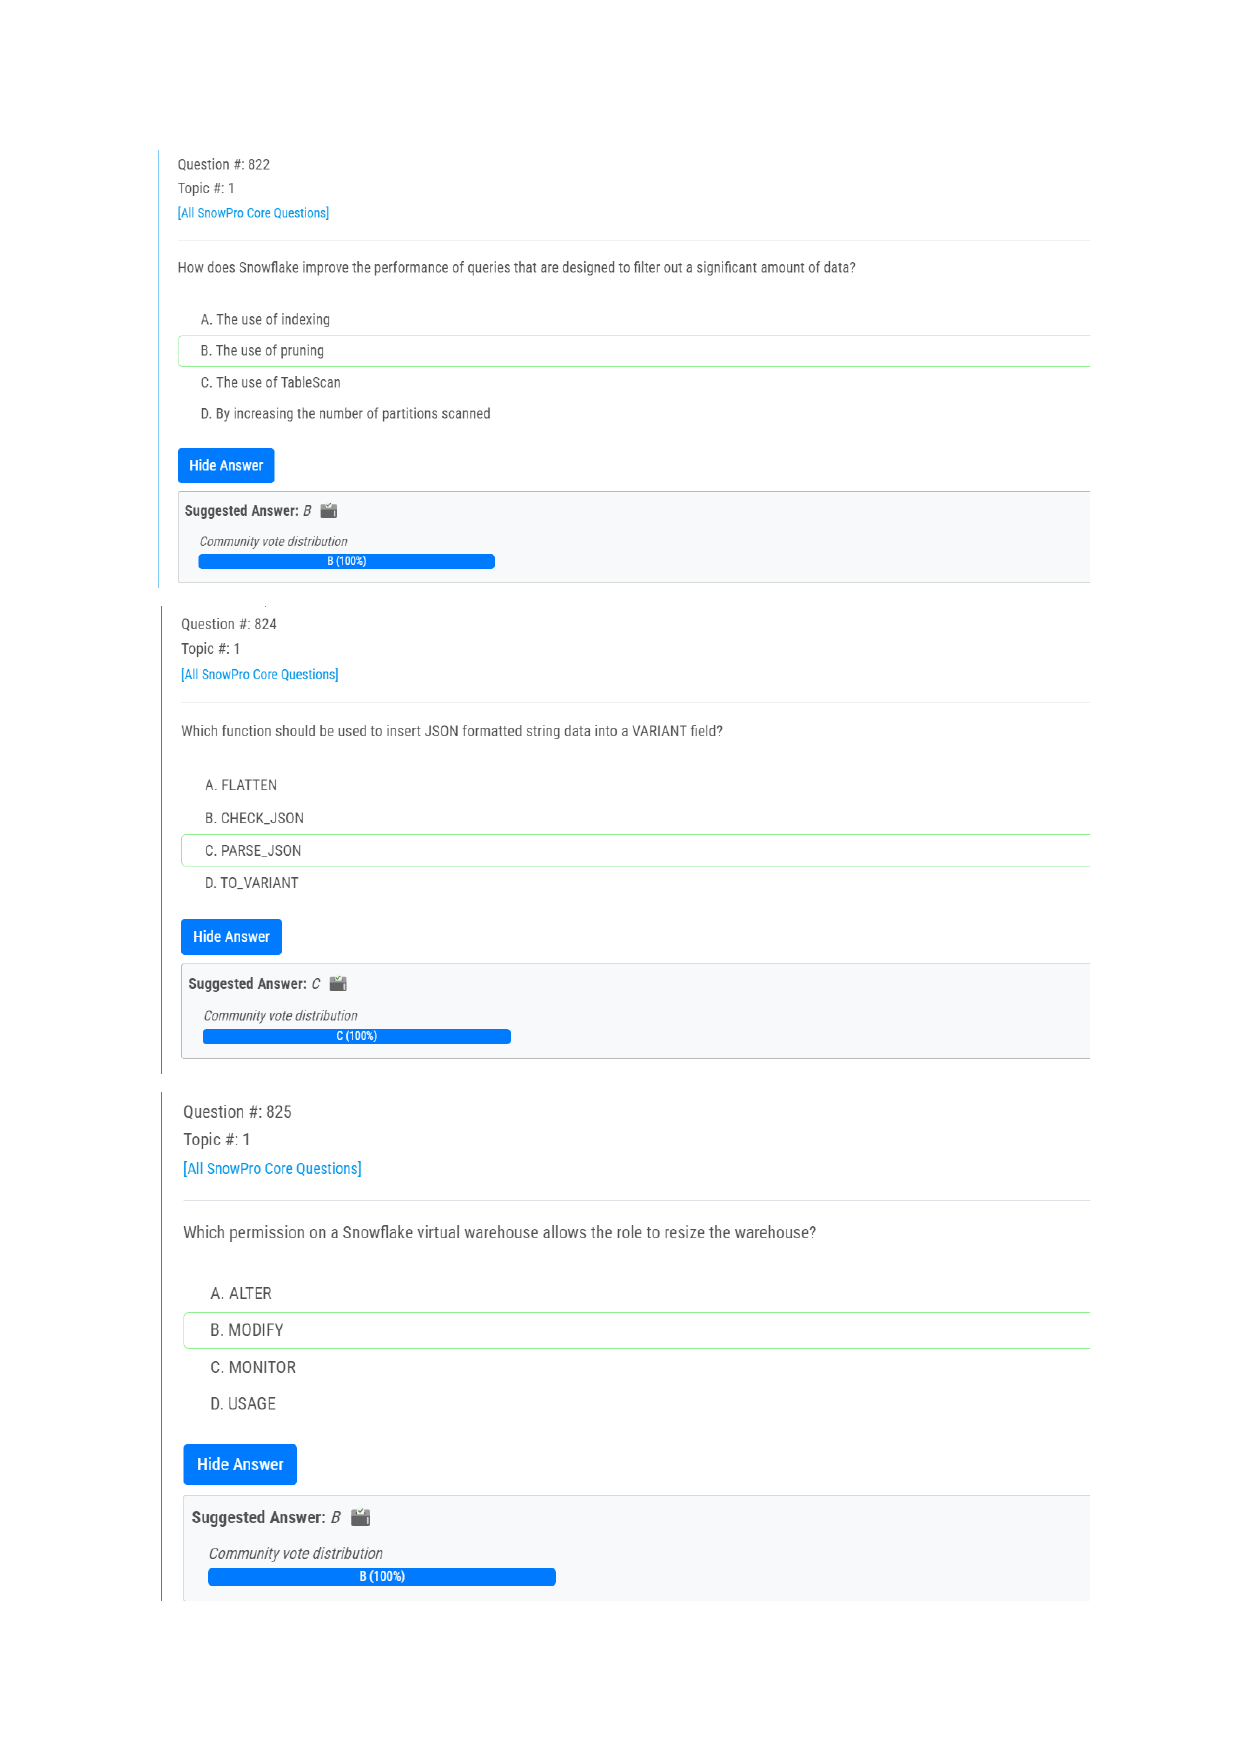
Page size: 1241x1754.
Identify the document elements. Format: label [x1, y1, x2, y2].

picture [150, 606, 1091, 1074]
picture [150, 150, 1091, 588]
picture [150, 1092, 1091, 1601]
